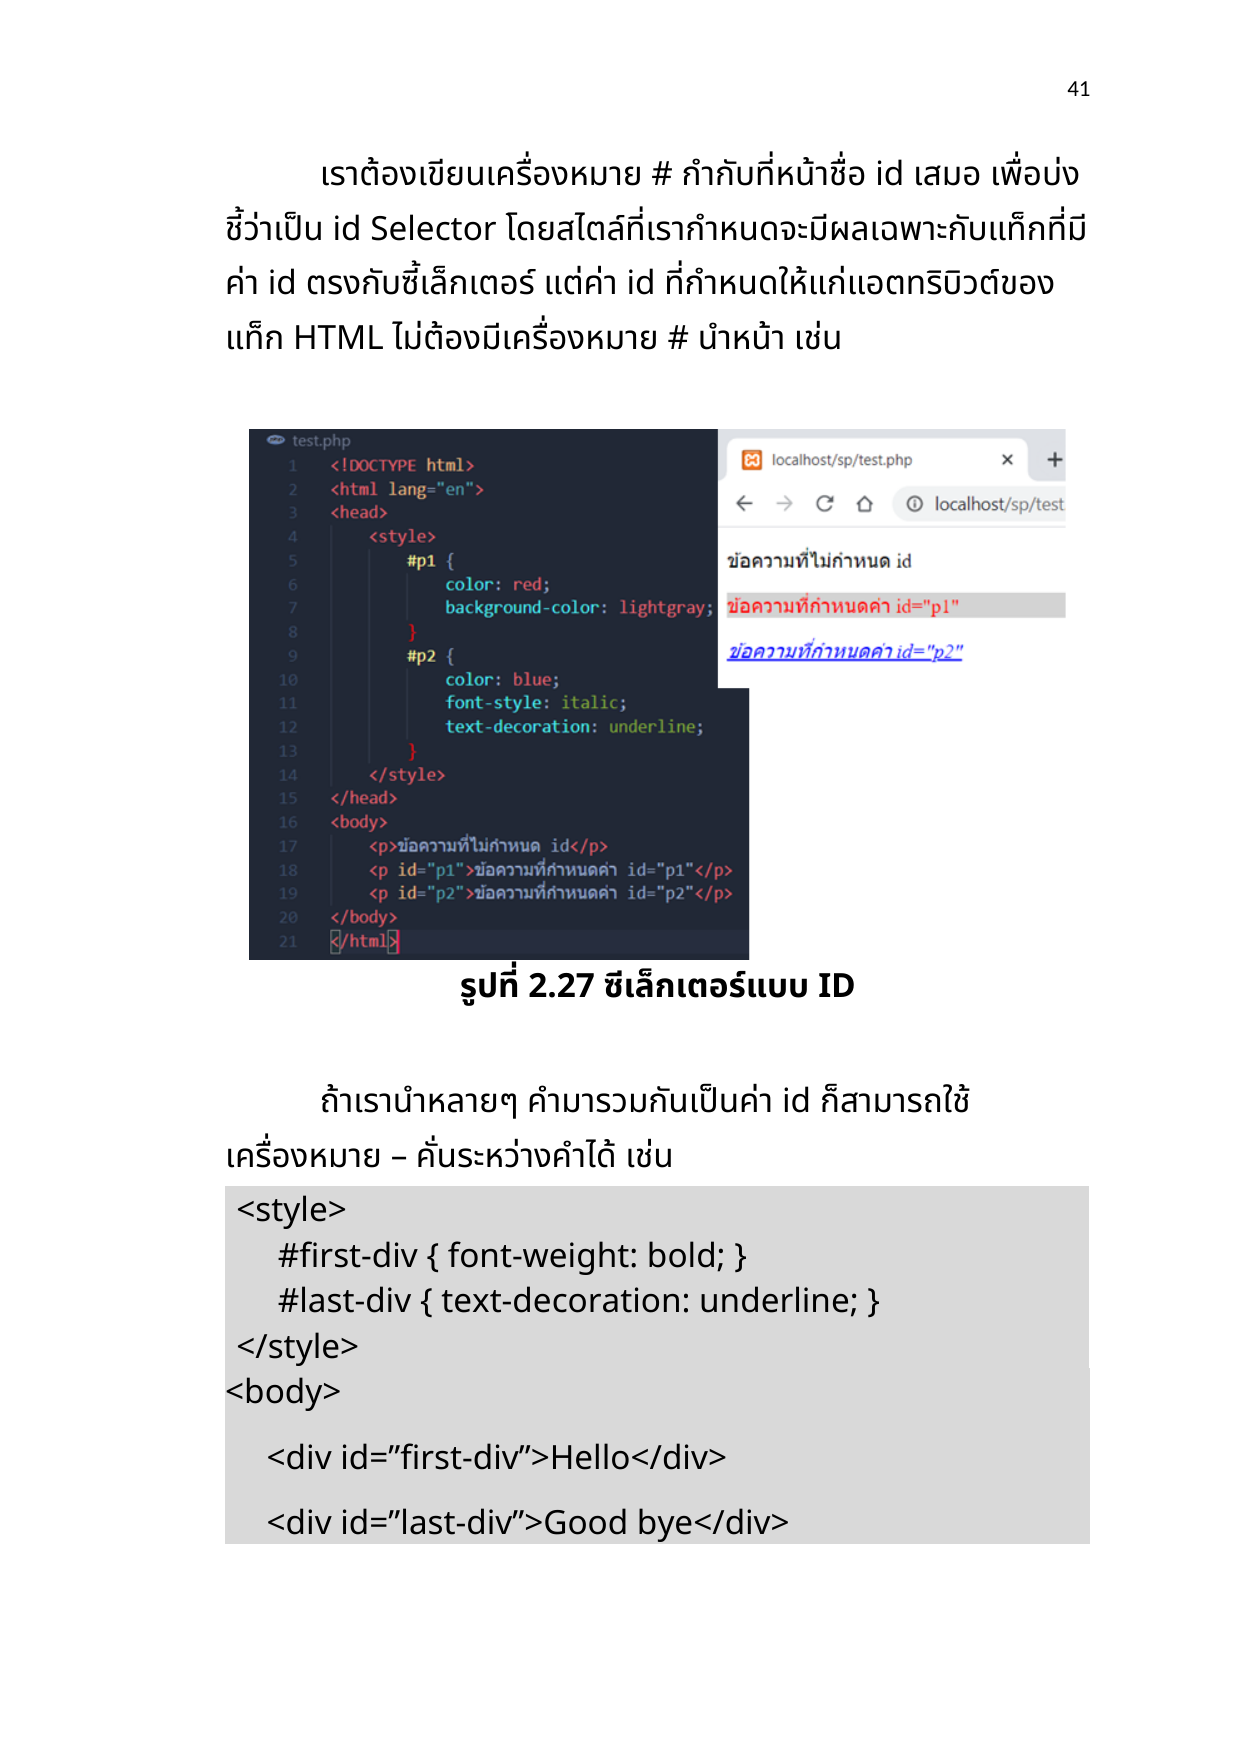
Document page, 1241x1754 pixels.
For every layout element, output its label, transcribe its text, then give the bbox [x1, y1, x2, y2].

picture [249, 429, 1067, 960]
text เราต้องเขียนเครื่องหมาย # กำกับที่หน้าชื่อ id เสมอ เพื่อบ่งชี้ว่าเป็น id Selector โดยสไตล์ที่เรากำหนดจะมีผลเฉพาะกับแท็กที่มีค่า id ตรงกับซี้เล็กเตอร์ แต่ค่า id ที่กำหนดให้แก่แอตทริบิวต์ของแท็ก HTML ไม่ต้องมีเครื่องหมาย # นำหน้า เช่น [225, 150, 1090, 364]
text <div id=”last-div”>Good bye</div> [225, 1499, 1090, 1544]
text <body> [225, 1368, 1090, 1413]
text รูปที่ 2.27 ซีเล็กเตอร์แบบ ID [225, 961, 1090, 1012]
text <div id=”first-div”>Hello</div> [225, 1433, 1090, 1479]
text ถ้าเรานำหลายๆ คำมารวมกันเป็นค่า id ก็สามารถใช้เครื่องหมาย – คั่นระหว่างคำได้ เช่น [225, 1077, 1090, 1182]
